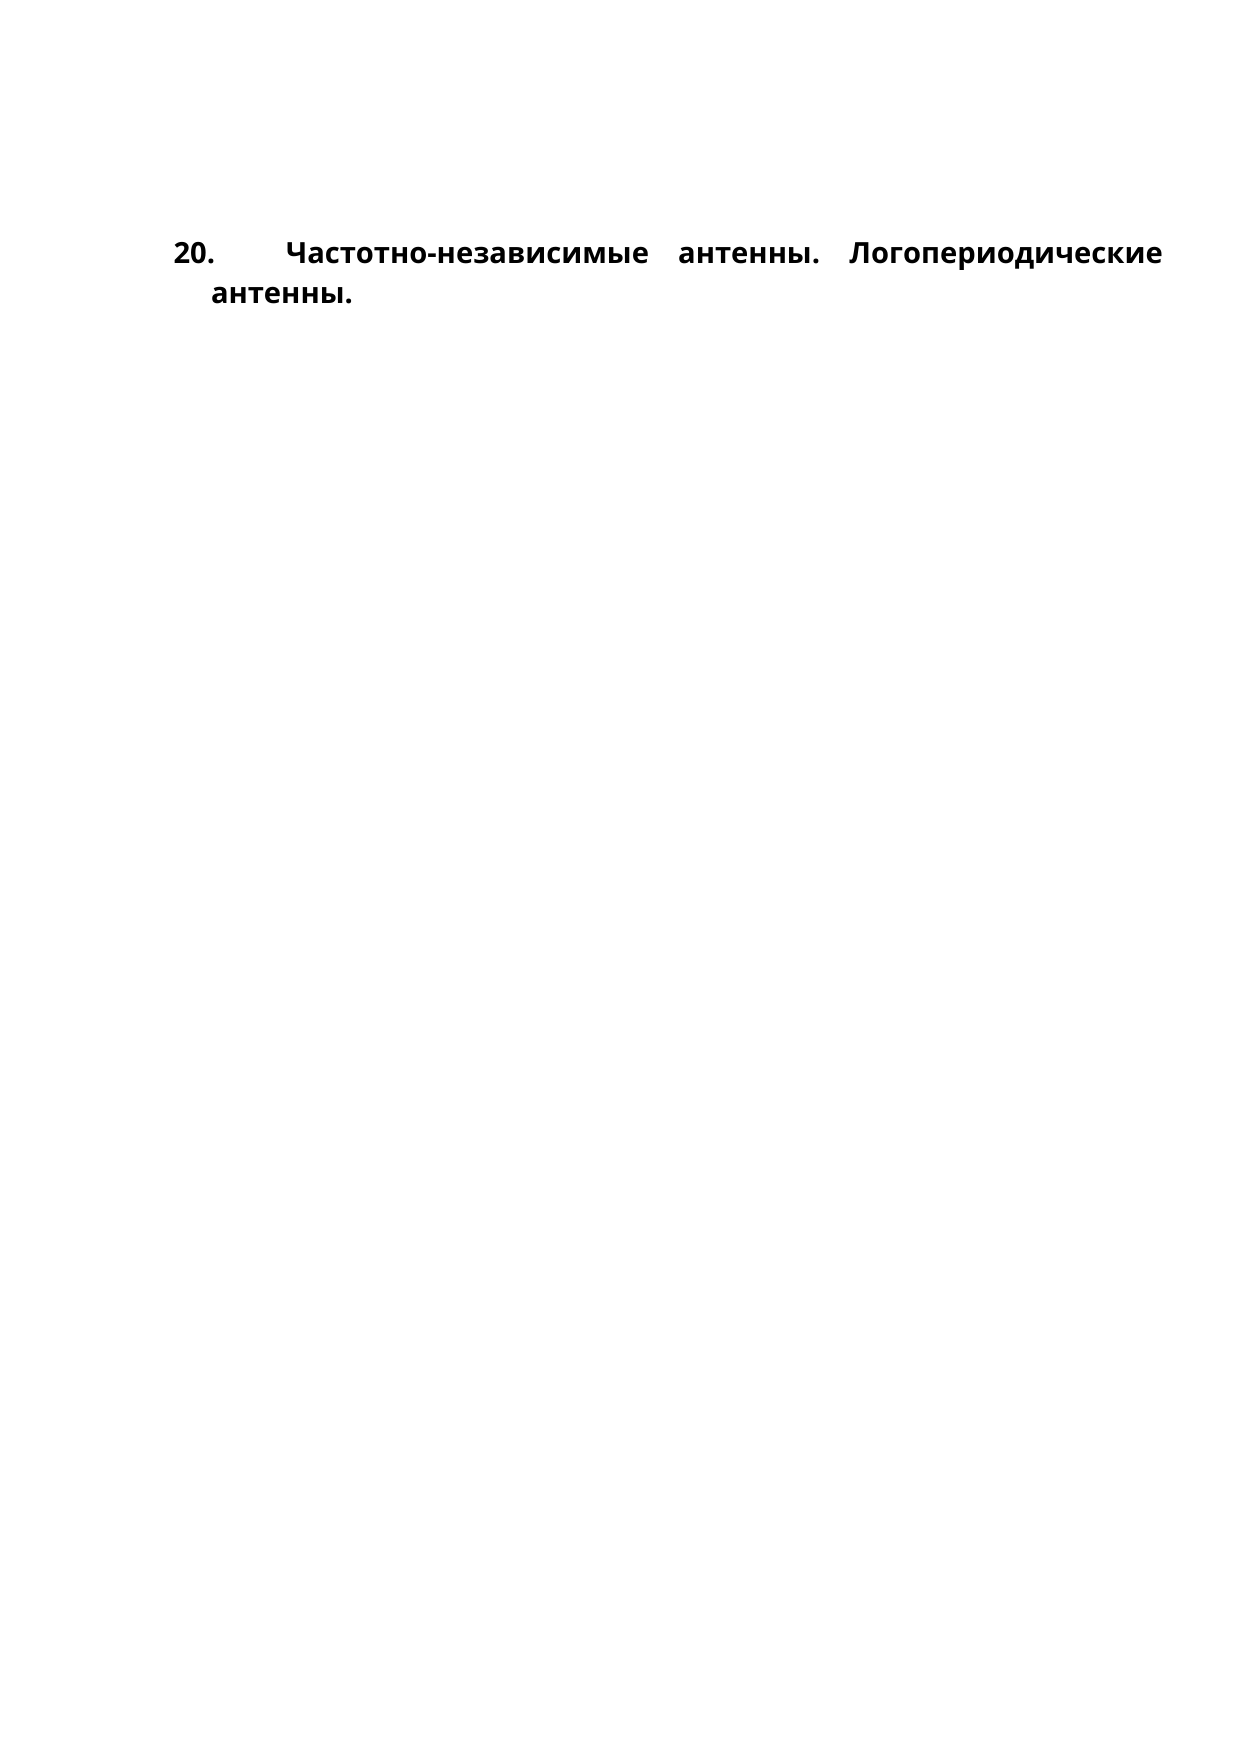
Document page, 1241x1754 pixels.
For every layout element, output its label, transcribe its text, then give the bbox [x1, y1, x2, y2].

list Частотно-независимые антенны. Логопериодические антенны. [173, 233, 1163, 312]
